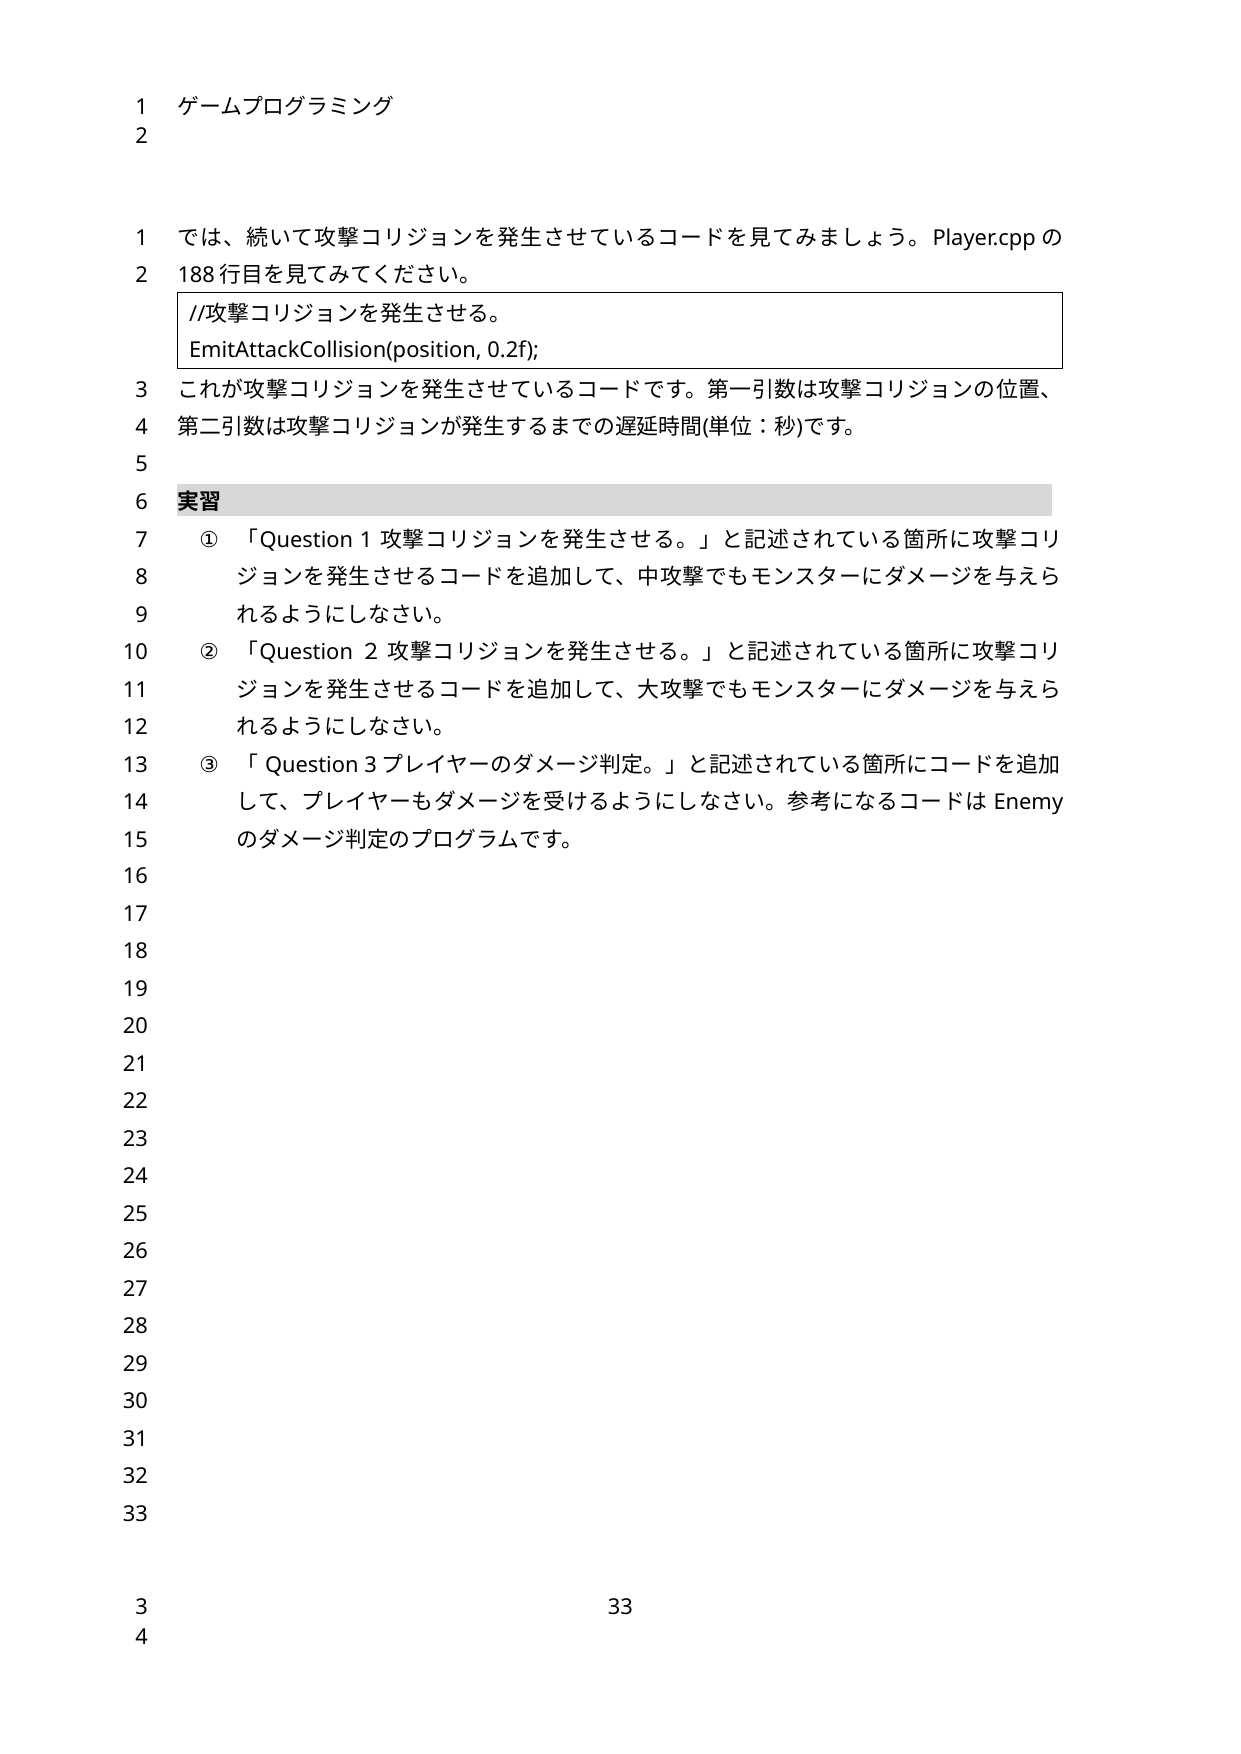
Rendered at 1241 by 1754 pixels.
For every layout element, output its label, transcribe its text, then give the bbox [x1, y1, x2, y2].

text これが攻撃コリジョンを発生させているコードです。第一引数は攻撃コリジョンの位置、第二引数は攻撃コリジョンが発生するまでの遅延時間(単位：秒)です。 [177, 369, 1063, 444]
list 「 Question 3プレイヤーのダメージ判定。」と記述されている箇所にコードを追加して、プレイヤーもダメージを受けるようにしなさい。参考になるコードはEnemyのダメージ判定のプログラムです。 [199, 744, 1063, 856]
text では、続いて攻撃コリジョンを発生させているコードを見てみましょう。Player.cppの188行目を見てみてください。 [177, 217, 1063, 292]
list 「Question ２ 攻撃コリジョンを発生させる。」と記述されている箇所に攻撃コリジョンを発生させるコードを追加して、大攻撃でもモンスターにダメージを与えられるようにしなさい。 [199, 631, 1063, 744]
table_header //攻撃コリジョンを発生させる。 EmitAttackCollision(position, 0.2f); [178, 293, 1062, 368]
list 「Question 1 攻撃コリジョンを発生させる。」と記述されている箇所に攻撃コリジョンを発生させるコードを追加して、中攻撃でもモンスターにダメージを与えられるようにしなさい。 [199, 519, 1063, 631]
text 実習 [177, 481, 1063, 519]
